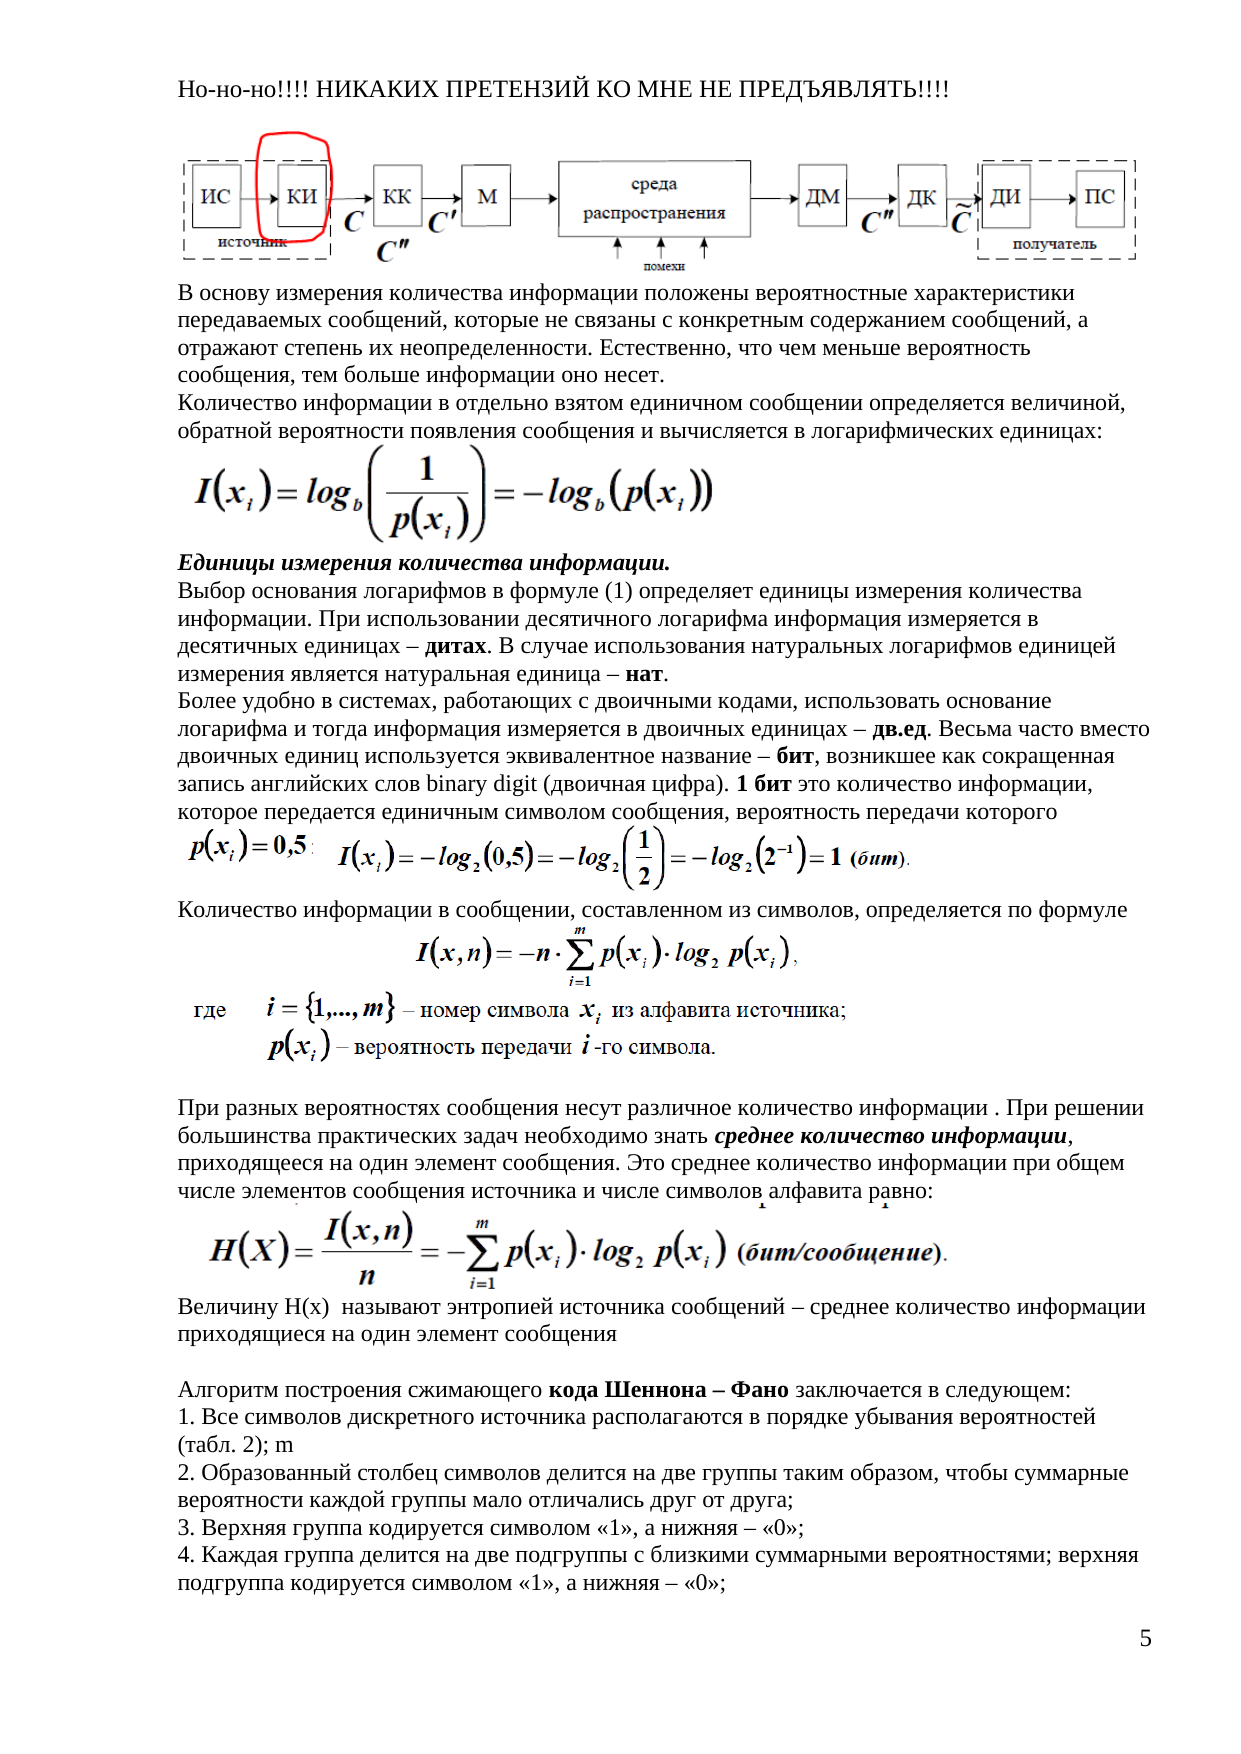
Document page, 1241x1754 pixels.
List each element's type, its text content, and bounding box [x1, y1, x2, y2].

picture [177, 443, 713, 549]
text 1. Все символов дискретного источника располагаются в порядке убывания вероятностей (табл. 2); m [177, 1402, 1152, 1457]
text 4. Каждая группа делится на две подгруппы с близкими суммарными вероятностями; верхняя подгруппа кодируется символом «1», а нижняя – «0»; [177, 1540, 1152, 1596]
text Выбор основания логарифмов в формуле (1) определяет единицы измерения количества информации. При использовании десятичного логарифма информация измеряется в десятичных единицах – дитах. В случае использования натуральных логарифмов единицей измерения является натуральная единица – нат. [177, 576, 1152, 686]
picture [180, 829, 313, 863]
text В основу измерения количества информации положены вероятностные характеристики передаваемых сообщений, которые не связаны с конкретным содержанием сообщений, а отражают степень их неопределенности. Естественно, что чем меньше вероятность сообщения, тем больше информации оно несет. [177, 278, 1152, 388]
text Количество информации в сообщении, составленном из символов, определяется по формуле [177, 895, 1152, 922]
text Количество информации в отдельно взятом единичном сообщении определяется величиной, обратной вероятности появления сообщения и вычисляется в логарифмических единицах: [177, 388, 1152, 443]
picture [177, 131, 1152, 278]
text Единицы измерения количества информации. [177, 548, 1152, 576]
picture [177, 922, 862, 1065]
text Алгоритм построения сжимающего кода Шеннона – Фано заключается в следующем: [177, 1375, 1152, 1402]
text 2. Образованный столбец символов делится на две группы таким образом, чтобы суммарные вероятности каждой группы мало отличались друг от друга; [177, 1457, 1152, 1513]
picture [331, 824, 924, 895]
text Величину Н(х) называют энтропией источника сообщений – среднее количество информации приходящиеся на один элемент сообщения [177, 1292, 1152, 1347]
text Более удобно в системах, работающих с двоичными кодами, использовать основание логарифма и тогда информация измеряется в двоичных единицах – дв.ед. Весьма часто вместо двоичных единиц используется эквивалентное название – бит, возникшее как сокращенная запись английских слов binary digit (двоичная цифра). 1 бит это количество информации, которое передается единичным символом сообщения, вероятность передачи которого [177, 686, 1152, 824]
text 3. Верхняя группа кодируется символом «1», а нижняя – «0»; [177, 1513, 1152, 1540]
picture [177, 1203, 963, 1292]
text При разных вероятностях сообщения несут различное количество информации . При решении большинства практических задач необходимо знать среднее количество информации, приходящееся на один элемент сообщения. Это среднее количество информации при общем числе элементов сообщения источника и числе символов алфавита равно: [177, 1093, 1152, 1204]
